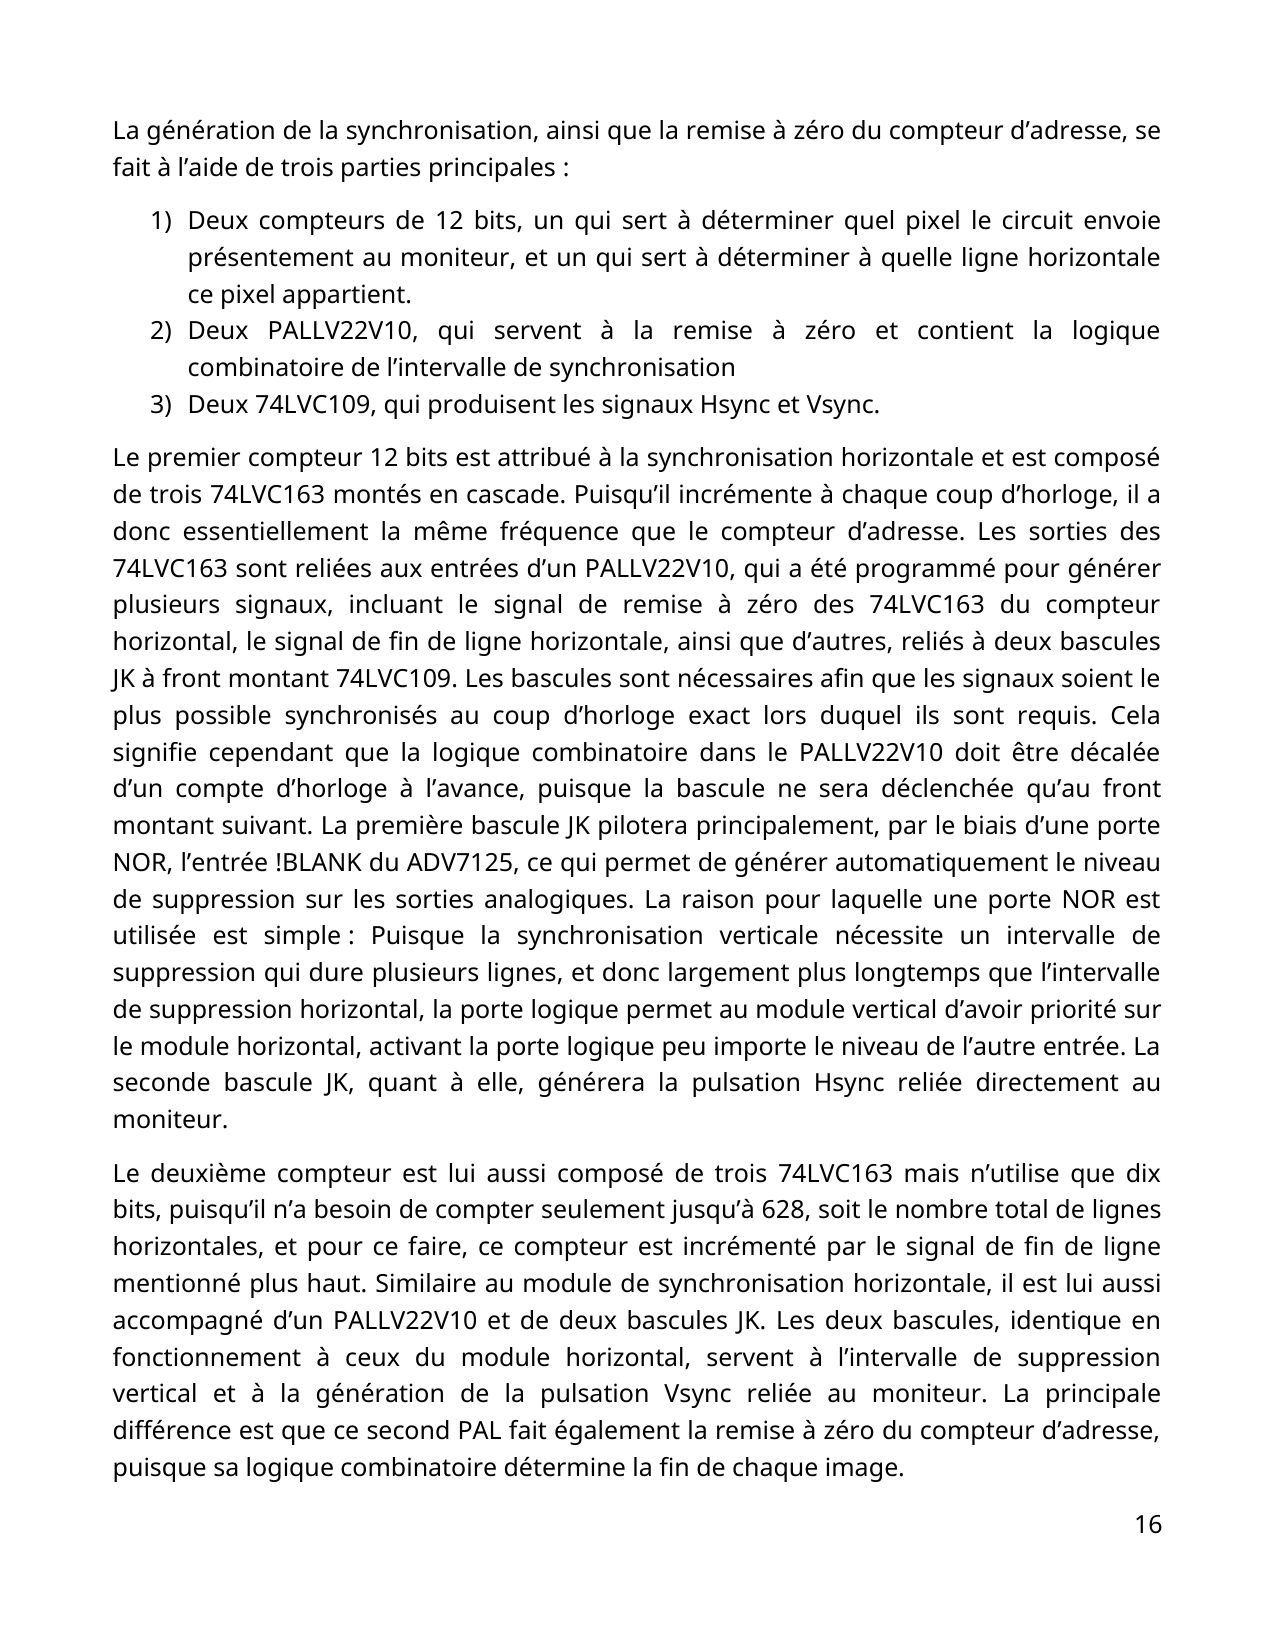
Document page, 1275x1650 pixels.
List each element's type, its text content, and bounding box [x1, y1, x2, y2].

list Deux 74LVC109, qui produisent les signaux Hsync et Vsync. [150, 387, 1162, 421]
text Le premier compteur 12 bits est attribué à la synchronisation horizontale et est composé de trois 74LVC163 montés en cascade. Puisqu’il incrémente à chaque coup d’horloge, il a donc essentiellement la même fréquence que le compteur d’adresse. Les sorties des 74LVC163 sont reliées aux entrées d’un PALLV22V10, qui a été programmé pour générer plusieurs signaux, incluant le signal de remise à zéro des 74LVC163 du compteur horizontal, le signal de fin de ligne horizontale, ainsi que d’autres, reliés à deux bascules JK à front montant 74LVC109. Les bascules sont nécessaires afin que les signaux soient le plus possible synchronisés au coup d’horloge exact lors duquel ils sont requis. Cela signifie cependant que la logique combinatoire dans le PALLV22V10 doit être décalée d’un compte d’horloge à l’avance, puisque la bascule ne sera déclenchée qu’au front montant suivant. La première bascule JK pilotera principalement, par le biais d’une porte NOR, l’entrée !BLANK du ADV7125, ce qui permet de générer automatiquement le niveau de suppression sur les sorties analogiques. La raison pour laquelle une porte NOR est utilisée est simple : Puisque la synchronisation verticale nécessite un intervalle de suppression qui dure plusieurs lignes, et donc largement plus longtemps que l’intervalle de suppression horizontal, la porte logique permet au module vertical d’avoir priorité sur le module horizontal, activant la porte logique peu importe le niveau de l’autre entrée. La seconde bascule JK, quant à elle, générera la pulsation Hsync reliée directement au moniteur. [112, 440, 1162, 1136]
list Deux PALLV22V10, qui servent à la remise à zéro et contient la logique combinatoire de l’intervalle de synchronisation [150, 313, 1162, 384]
text La génération de la synchronisation, ainsi que la remise à zéro du compteur d’adresse, se fait à l’aide de trois parties principales : [112, 112, 1162, 183]
list Deux compteurs de 12 bits, un qui sert à déterminer quel pixel le circuit envoie présentement au moniteur, et un qui sert à déterminer à quelle ligne horizontale ce pixel appartient. [150, 203, 1162, 310]
text Le deuxième compteur est lui aussi composé de trois 74LVC163 mais n’utilise que dix bits, puisqu’il n’a besoin de compter seulement jusqu’à 628, soit le nombre total de lignes horizontales, et pour ce faire, ce compteur est incrémenté par le signal de fin de ligne mentionné plus haut. Similaire au module de synchronisation horizontale, il est lui aussi accompagné d’un PALLV22V10 et de deux bascules JK. Les deux bascules, identique en fonctionnement à ceux du module horizontal, servent à l’intervalle de suppression vertical et à la génération de la pulsation Vsync reliée au moniteur. La principale différence est que ce second PAL fait également la remise à zéro du compteur d’adresse, puisque sa logique combinatoire détermine la fin de chaque image. [112, 1155, 1162, 1483]
